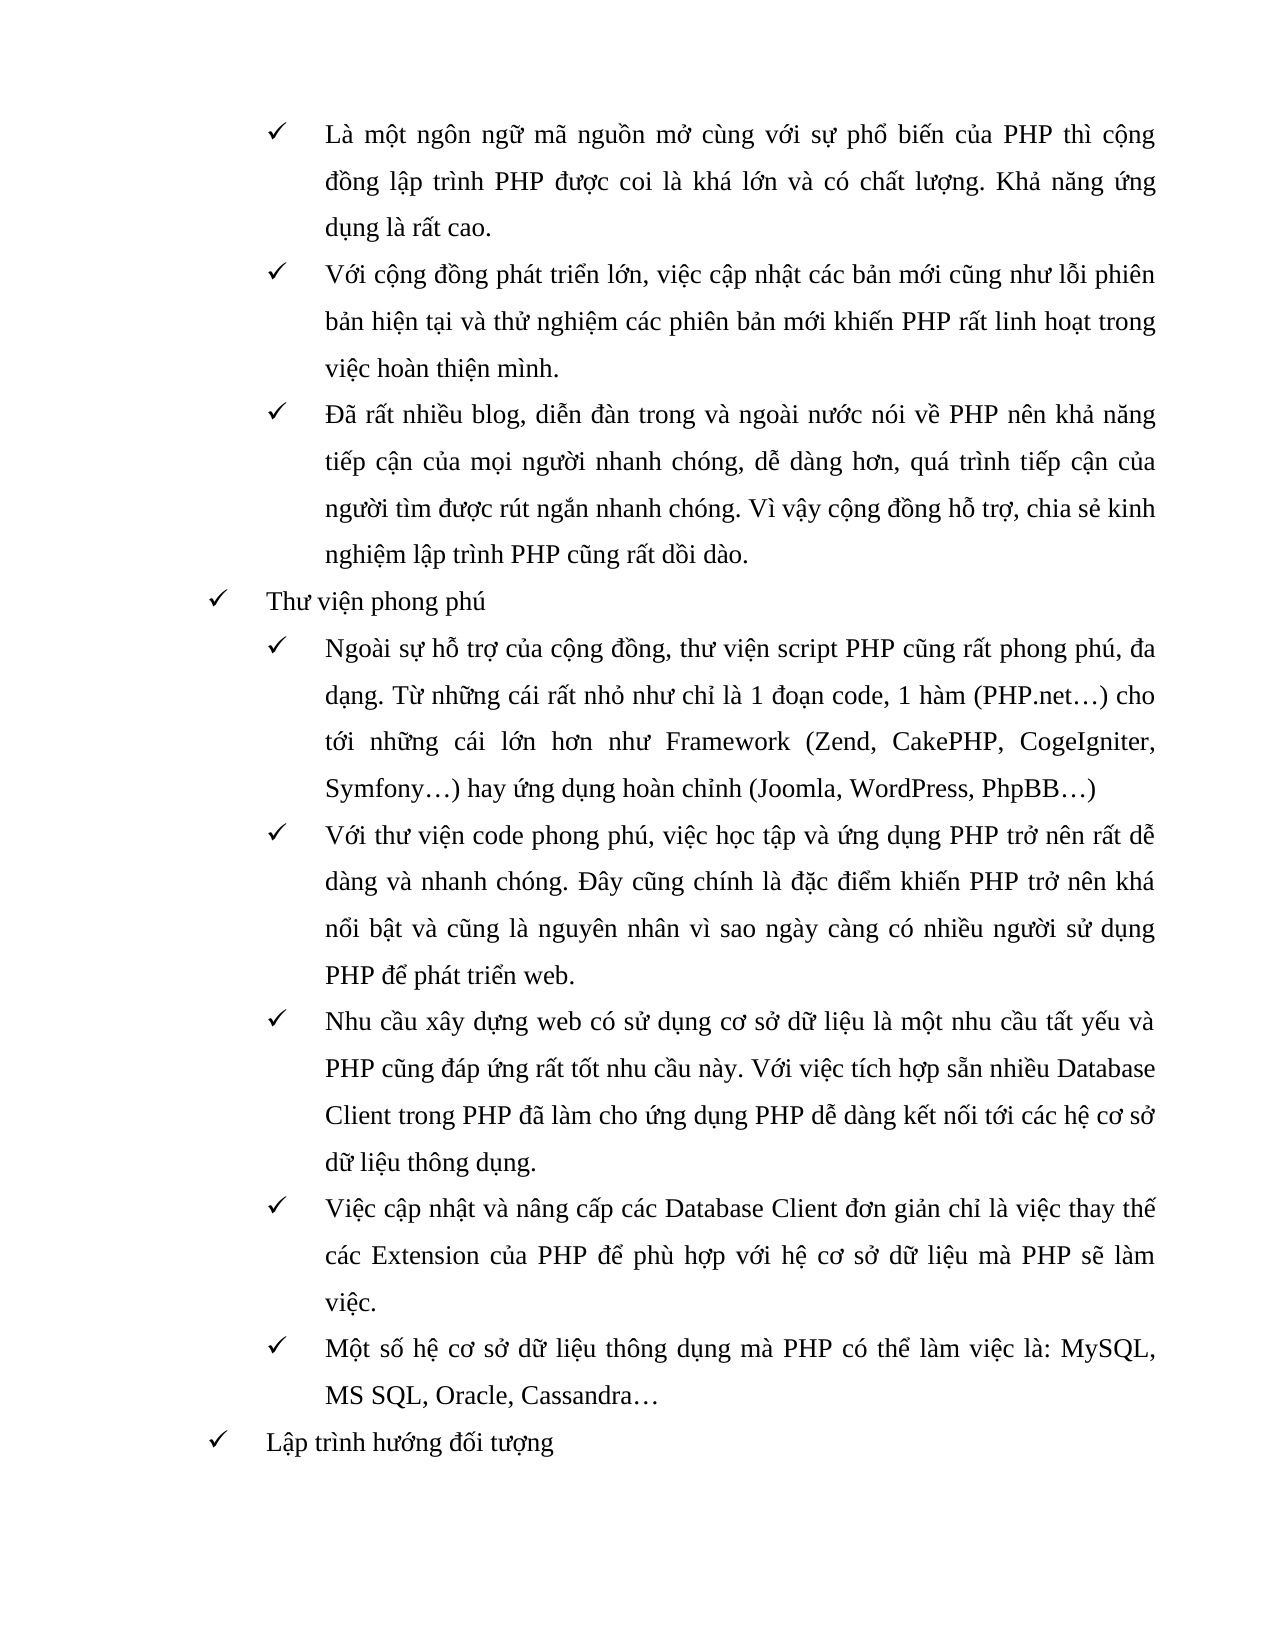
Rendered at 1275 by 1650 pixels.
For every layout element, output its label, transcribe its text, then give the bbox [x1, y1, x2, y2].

list Một số hệ cơ sở dữ liệu thông dụng mà PHP có thể làm việc là: MySQL, MS SQL, Oracle, Cassandra… [266, 1332, 1157, 1410]
list Thư viện phong phú [207, 585, 1157, 616]
list Việc cập nhật và nâng cấp các Database Client đơn giản chỉ là việc thay thế các Extension của PHP để phù hợp với hệ cơ sở dữ liệu mà PHP sẽ làm việc. [266, 1192, 1157, 1317]
list Ngoài sự hỗ trợ của cộng đồng, thư viện script PHP cũng rất phong phú, đa dạng. Từ những cái rất nhỏ như chỉ là 1 đoạn code, 1 hàm (PHP.net…) cho tới những cái lớn hơn như Framework (Zend, CakePHP, CogeIgniter, Symfony…) hay ứng dụng hoàn chỉnh (Joomla, WordPress, PhpBB…) [266, 632, 1157, 803]
list Với cộng đồng phát triển lớn, việc cập nhật các bản mới cũng như lỗi phiên bản hiện tại và thử nghiệm các phiên bản mới khiến PHP rất linh hoạt trong việc hoàn thiện mình. [266, 258, 1157, 383]
list Là một ngôn ngữ mã nguồn mở cùng với sự phổ biến của PHP thì cộng đồng lập trình PHP được coi là khá lớn và có chất lượng. Khả năng ứng dụng là rất cao. [266, 118, 1157, 243]
list Nhu cầu xây dựng web có sử dụng cơ sở dữ liệu là một nhu cầu tất yếu và PHP cũng đáp ứng rất tốt nhu cầu này. Với việc tích hợp sẵn nhiều Database Client trong PHP đã làm cho ứng dụng PHP dễ dàng kết nối tới các hệ cơ sở dữ liệu thông dụng. [266, 1006, 1157, 1177]
list Đã rất nhiều blog, diễn đàn trong và ngoài nước nói về PHP nên khả năng tiếp cận của mọi người nhanh chóng, dễ dàng hơn, quá trình tiếp cận của người tìm được rút ngắn nhanh chóng. Vì vậy cộng đồng hỗ trợ, chia sẻ kinh nghiệm lập trình PHP cũng rất dồi dào. [266, 398, 1157, 569]
list Với thư viện code phong phú, việc học tập và ứng dụng PHP trở nên rất dễ dàng và nhanh chóng. Đây cũng chính là đặc điểm khiến PHP trở nên khá nổi bật và cũng là nguyên nhân vì sao ngày càng có nhiều người sử dụng PHP để phát triển web. [266, 819, 1157, 990]
list Lập trình hướng đối tượng [207, 1426, 1157, 1457]
